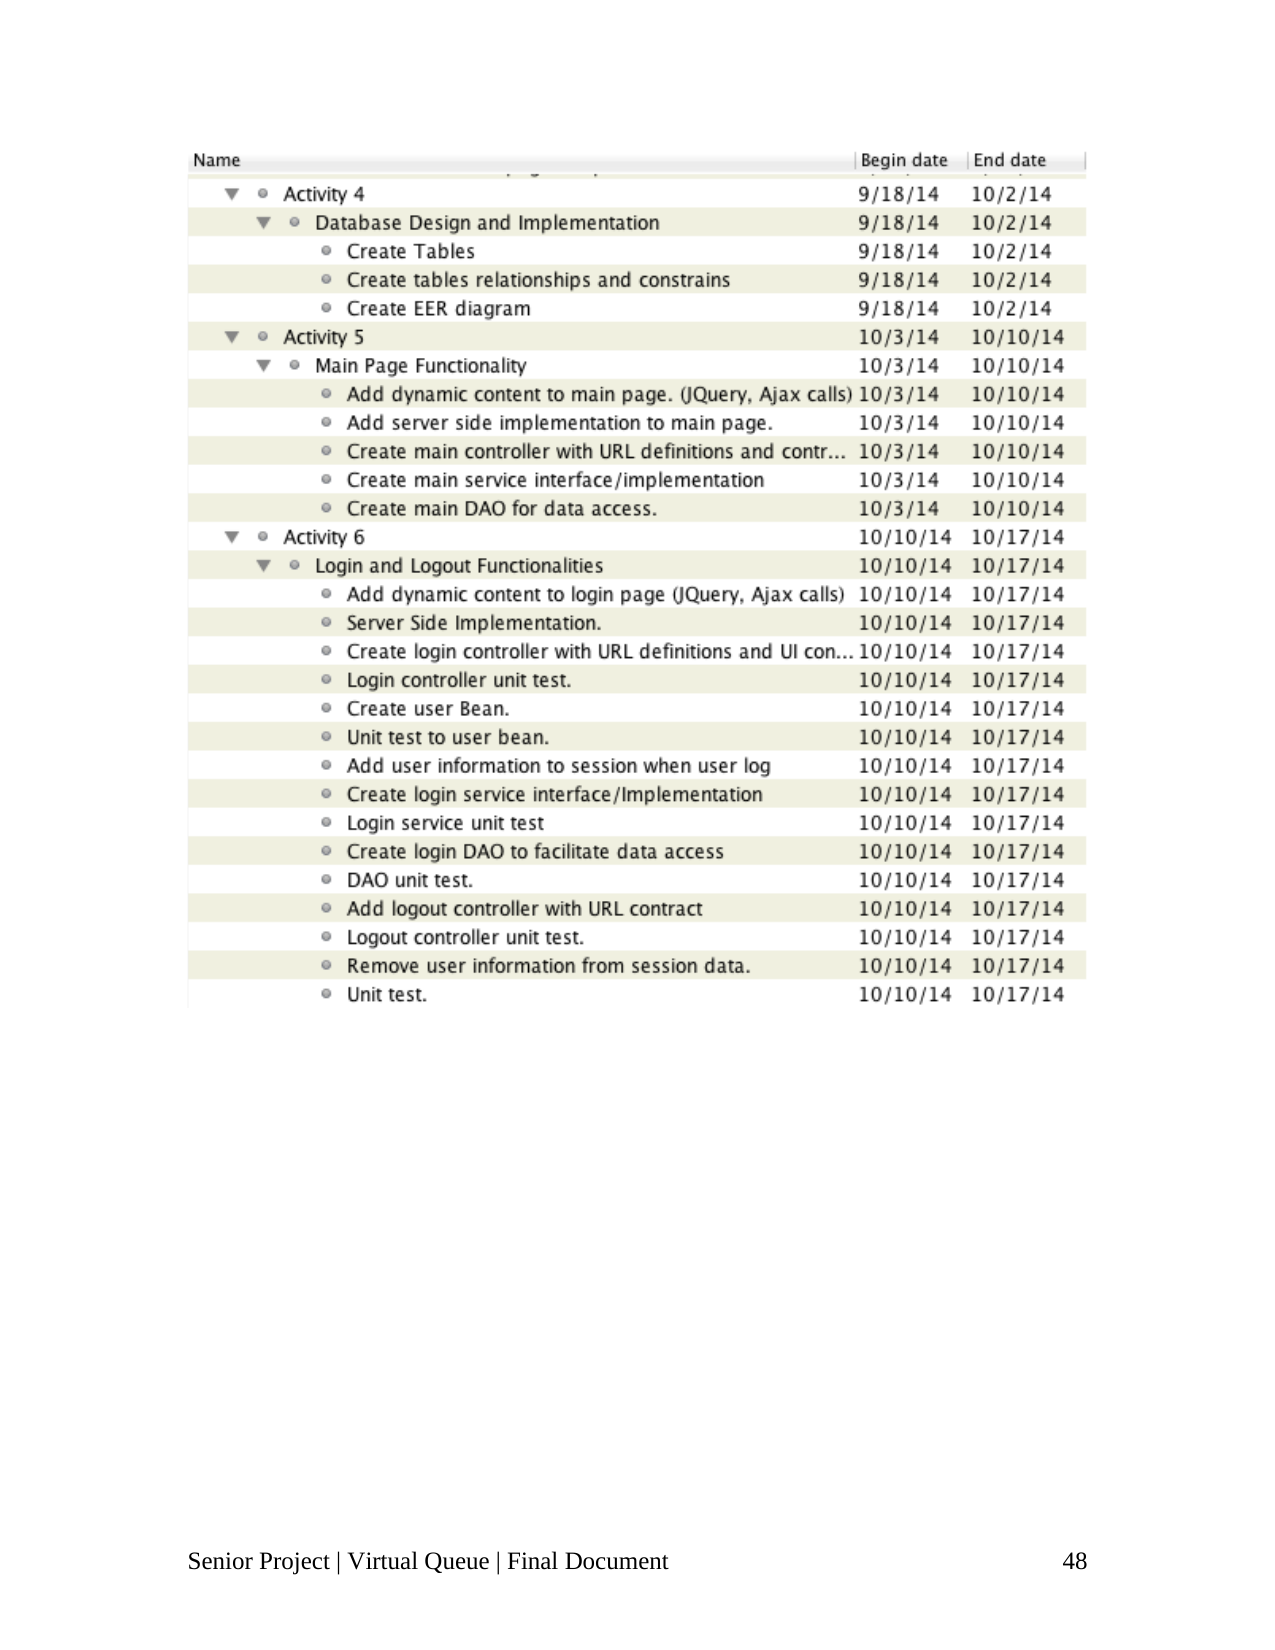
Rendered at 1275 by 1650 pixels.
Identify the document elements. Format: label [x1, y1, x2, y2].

picture [187, 150, 1088, 1008]
